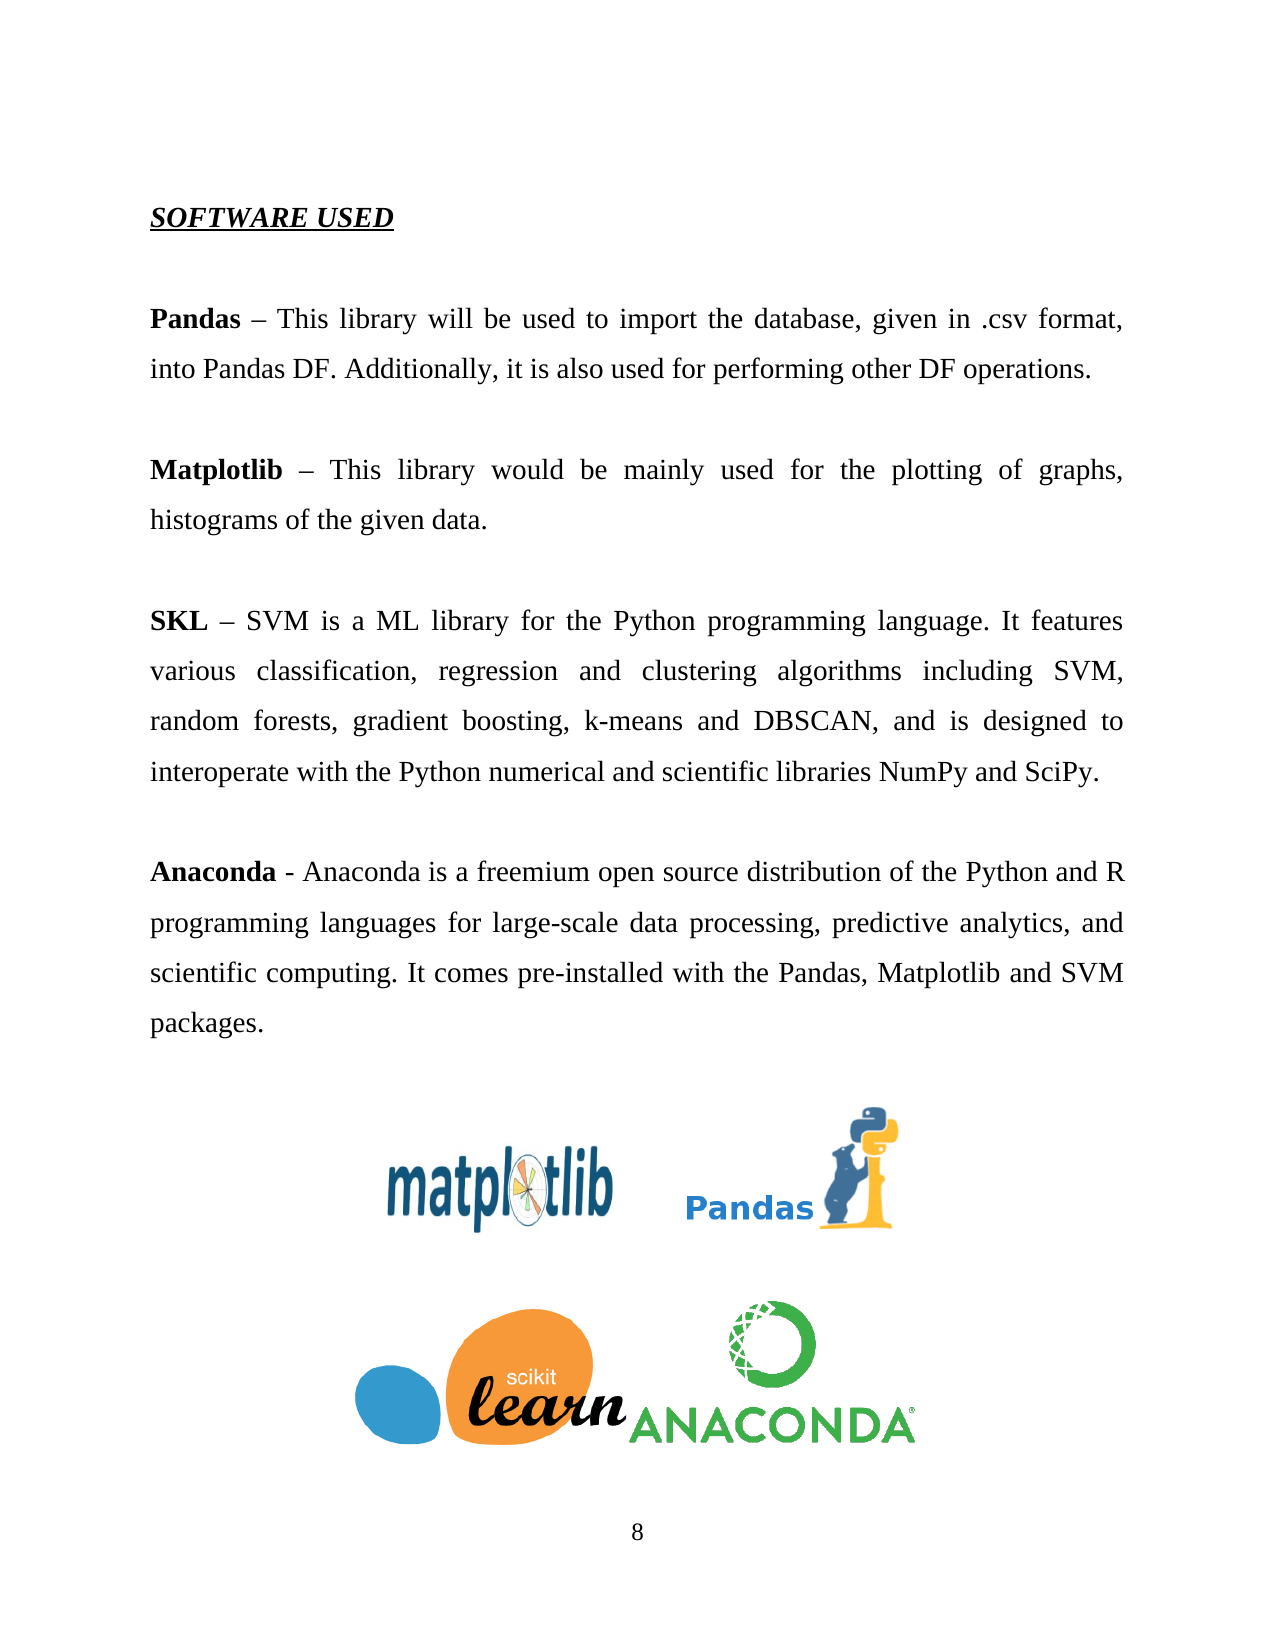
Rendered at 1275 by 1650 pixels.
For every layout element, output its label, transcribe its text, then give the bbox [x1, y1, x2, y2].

text SOFTWARE USED [150, 200, 1125, 234]
picture [355, 1298, 920, 1445]
picture [348, 1106, 927, 1234]
text Matplotlib – This library would be mainly used for the plotting of graphs, histograms of the given data. [150, 452, 1125, 536]
text SKL – SVM is a ML library for the Python programming language. It features various classification, regression and clustering algorithms including SVM, random forests, gradient boosting, k-means and DBSCAN, and is designed to interoperate with the Python numerical and scientific libraries NumPy and SciPy. [150, 603, 1125, 787]
text Anaconda - Anaconda is a freemium open source distribution of the Python and R programming languages for large-scale data processing, predictive analytics, and scientific computing. It comes pre-installed with the Pandas, Matplotlib and SVM packages. [150, 854, 1125, 1039]
text Pandas – This library will be used to import the database, given in .csv format, into Pandas DF. Additionally, it is also used for performing other DF operations. [150, 301, 1125, 385]
